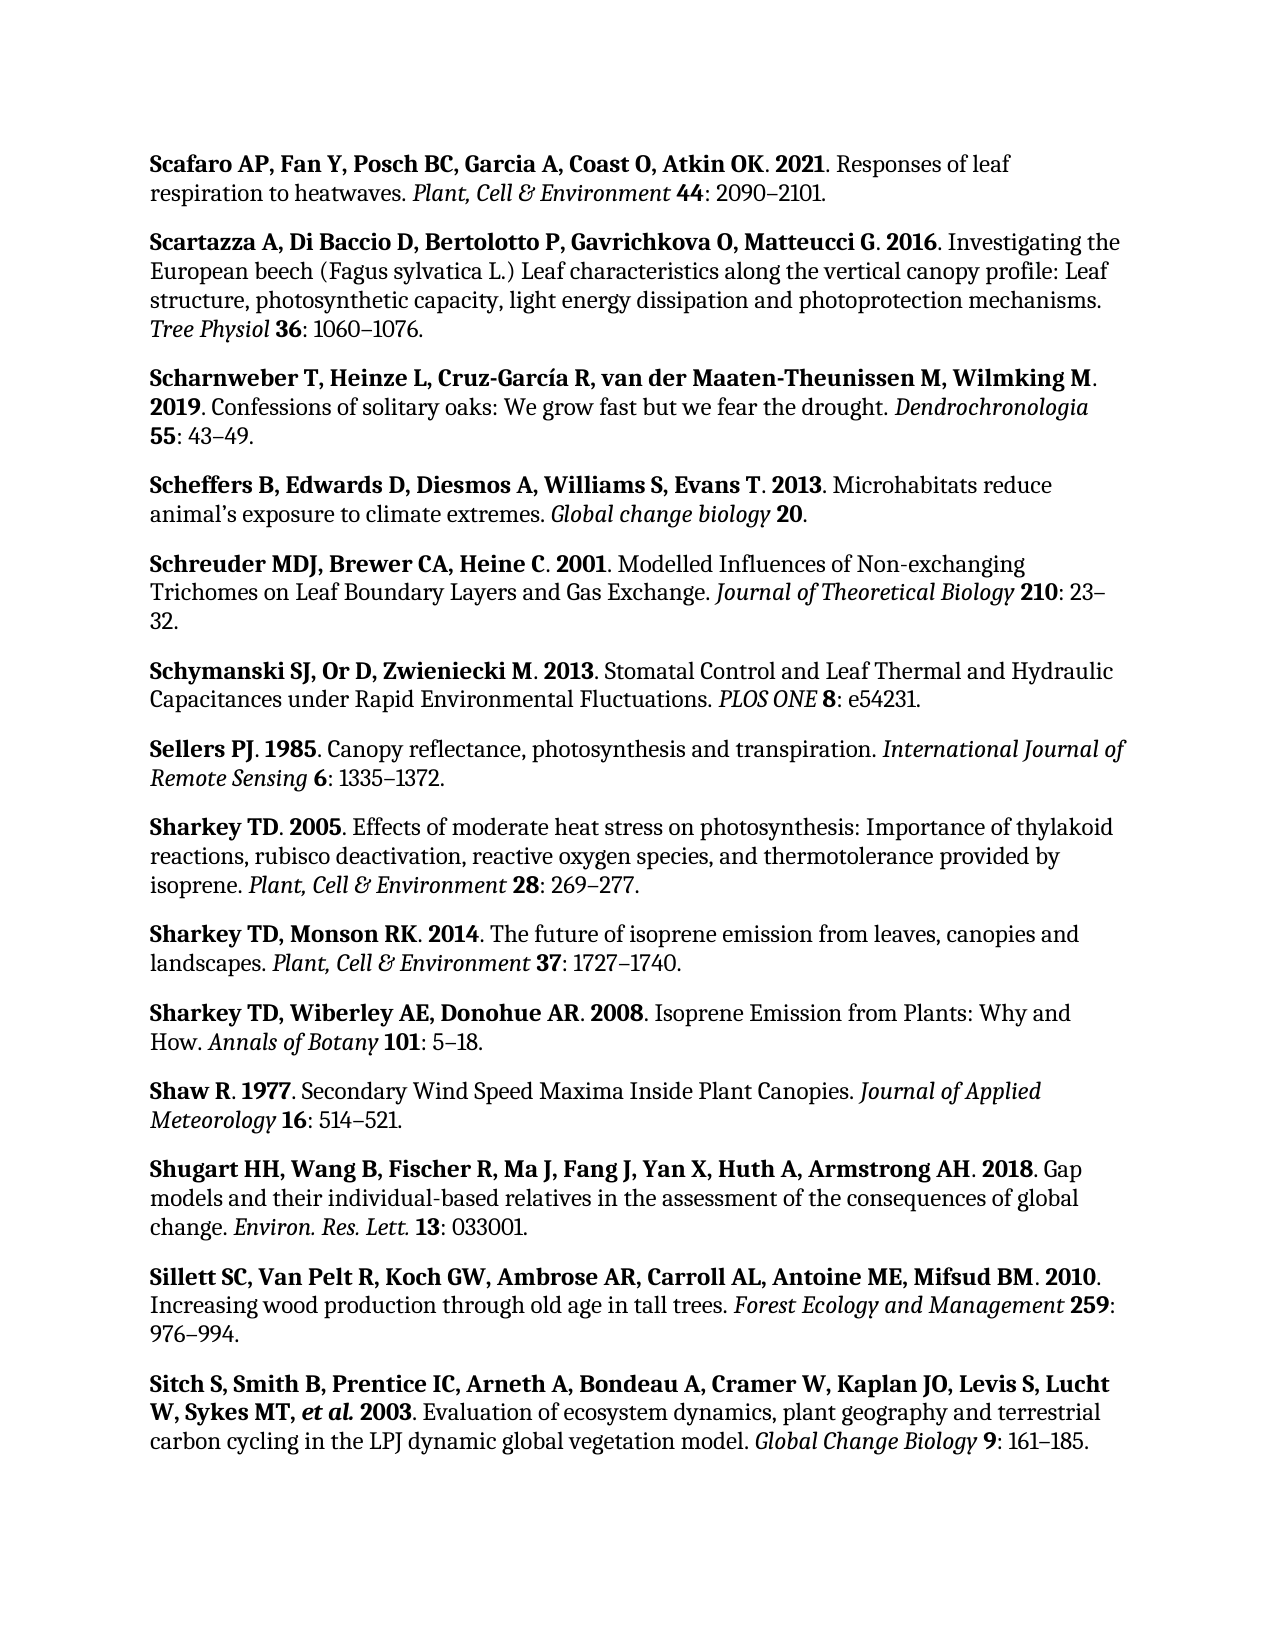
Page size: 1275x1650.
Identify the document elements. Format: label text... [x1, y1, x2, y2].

text Scheffers B, Edwards D, Diesmos A, Williams S, Evans T. 2013. Microhabitats reduce animal’s exposure to climate extremes. Global change biology 20. [150, 471, 1125, 529]
text Schymanski SJ, Or D, Zwieniecki M. 2013. Stomatal Control and Leaf Thermal and Hydraulic Capacitances under Rapid Environmental Fluctuations. PLOS ONE 8: e54231. [150, 657, 1125, 714]
text Scharnweber T, Heinze L, Cruz-García R, van der Maaten-Theunissen M, Wilmking M. 2019. Confessions of solitary oaks: We grow fast but we fear the drought. Dendrochronologia 55: 43–49. [150, 364, 1125, 450]
text Sharkey TD, Wiberley AE, Donohue AR. 2008. Isoprene Emission from Plants: Why and How. Annals of Botany 101: 5–18. [150, 999, 1125, 1056]
text Scafaro AP, Fan Y, Posch BC, Garcia A, Coast O, Atkin OK. 2021. Responses of leaf respiration to heatwaves. Plant, Cell & Environment 44: 2090–2101. [150, 150, 1125, 207]
text Shaw R. 1977. Secondary Wind Speed Maxima Inside Plant Canopies. Journal of Applied Meteorology 16: 514–521. [150, 1077, 1125, 1134]
text Scartazza A, Di Baccio D, Bertolotto P, Gavrichkova O, Matteucci G. 2016. Investigating the European beech (Fagus sylvatica L.) Leaf characteristics along the vertical canopy profile: Leaf structure, photosynthetic capacity, light energy dissipation and photoprotection mechanisms. Tree Physiol 36: 1060–1076. [150, 228, 1125, 343]
text Sharkey TD, Monson RK. 2014. The future of isoprene emission from leaves, canopies and landscapes. Plant, Cell & Environment 37: 1727–1740. [150, 920, 1125, 978]
text Sitch S, Smith B, Prentice IC, Arneth A, Bondeau A, Cramer W, Kaplan JO, Levis S, Lucht W, Sykes MT, et al. 2003. Evaluation of ecosystem dynamics, plant geography and terrestrial carbon cycling in the LPJ dynamic global vegetation model. Global Change Biology 9: 161–185. [150, 1369, 1125, 1456]
text Schreuder MDJ, Brewer CA, Heine C. 2001. Modelled Influences of Non-exchanging Trichomes on Leaf Boundary Layers and Gas Exchange. Journal of Theoretical Biology 210: 23–32. [150, 549, 1125, 636]
text Shugart HH, Wang B, Fischer R, Ma J, Fang J, Yan X, Huth A, Armstrong AH. 2018. Gap models and their individual-based relatives in the assessment of the consequences of global change. Environ. Res. Lett. 13: 033001. [150, 1155, 1125, 1242]
text Sillett SC, Van Pelt R, Koch GW, Ambrose AR, Carroll AL, Antoine ME, Mifsud BM. 2010. Increasing wood production through old age in tall trees. Forest Ecology and Management 259: 976–994. [150, 1262, 1125, 1349]
text Sellers PJ. 1985. Canopy reflectance, photosynthesis and transpiration. International Journal of Remote Sensing 6: 1335–1372. [150, 735, 1125, 792]
text Sharkey TD. 2005. Effects of moderate heat stress on photosynthesis: Importance of thylakoid reactions, rubisco deactivation, reactive oxygen species, and thermotolerance provided by isoprene. Plant, Cell & Environment 28: 269–277. [150, 813, 1125, 899]
